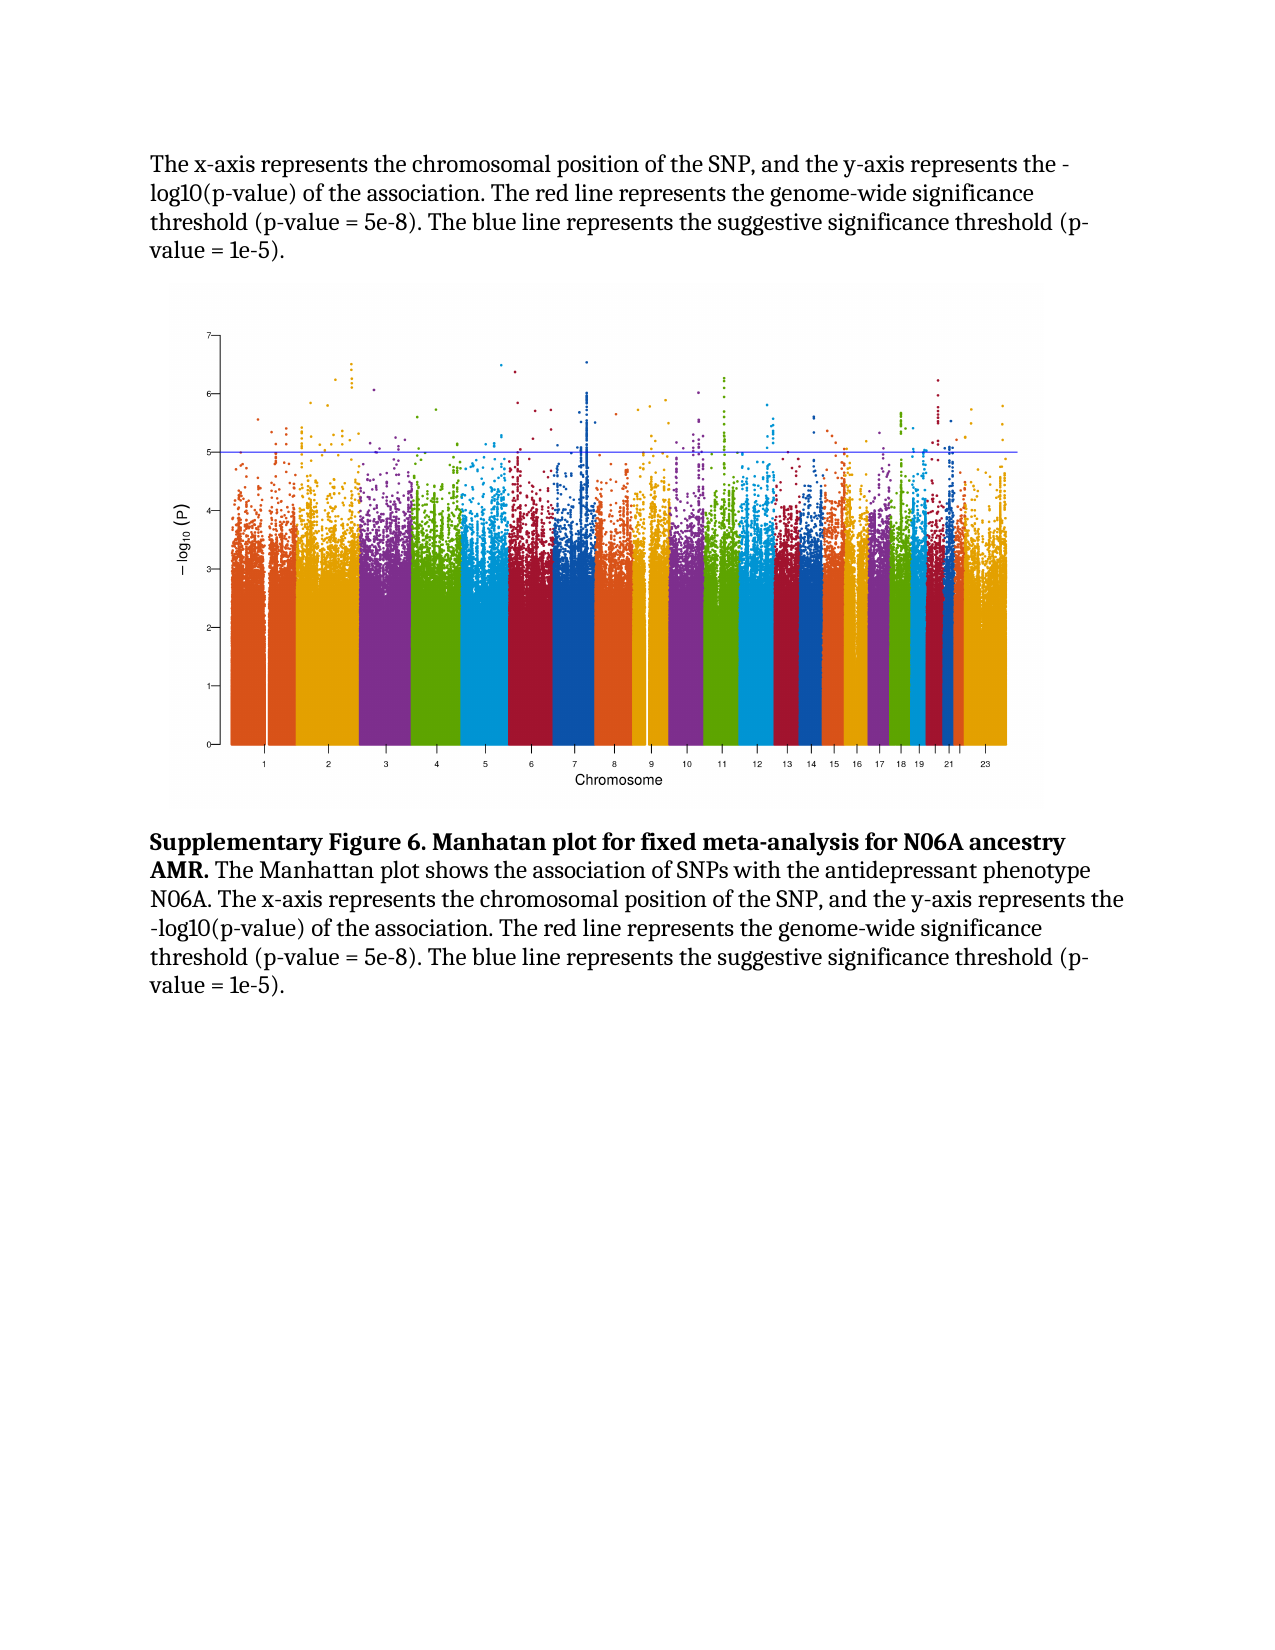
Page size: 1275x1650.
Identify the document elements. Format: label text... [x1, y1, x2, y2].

picture [168, 283, 1044, 809]
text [150, 150, 1125, 265]
text Supplementary Figure 6. Manhatan plot for fixed meta-analysis for N06A ancestry AMR. The Manhattan plot shows the association of SNPs with the antidepressant phenotype N06A. The x-axis represents the chromosomal position of the SNP, and the y-axis represents the -log10(p-value) of the association. The red line represents the genome-wide significance threshold (p-value = 5e-8). The blue line represents the suggestive significance threshold (p-value = 1e-5). [150, 827, 1125, 1000]
